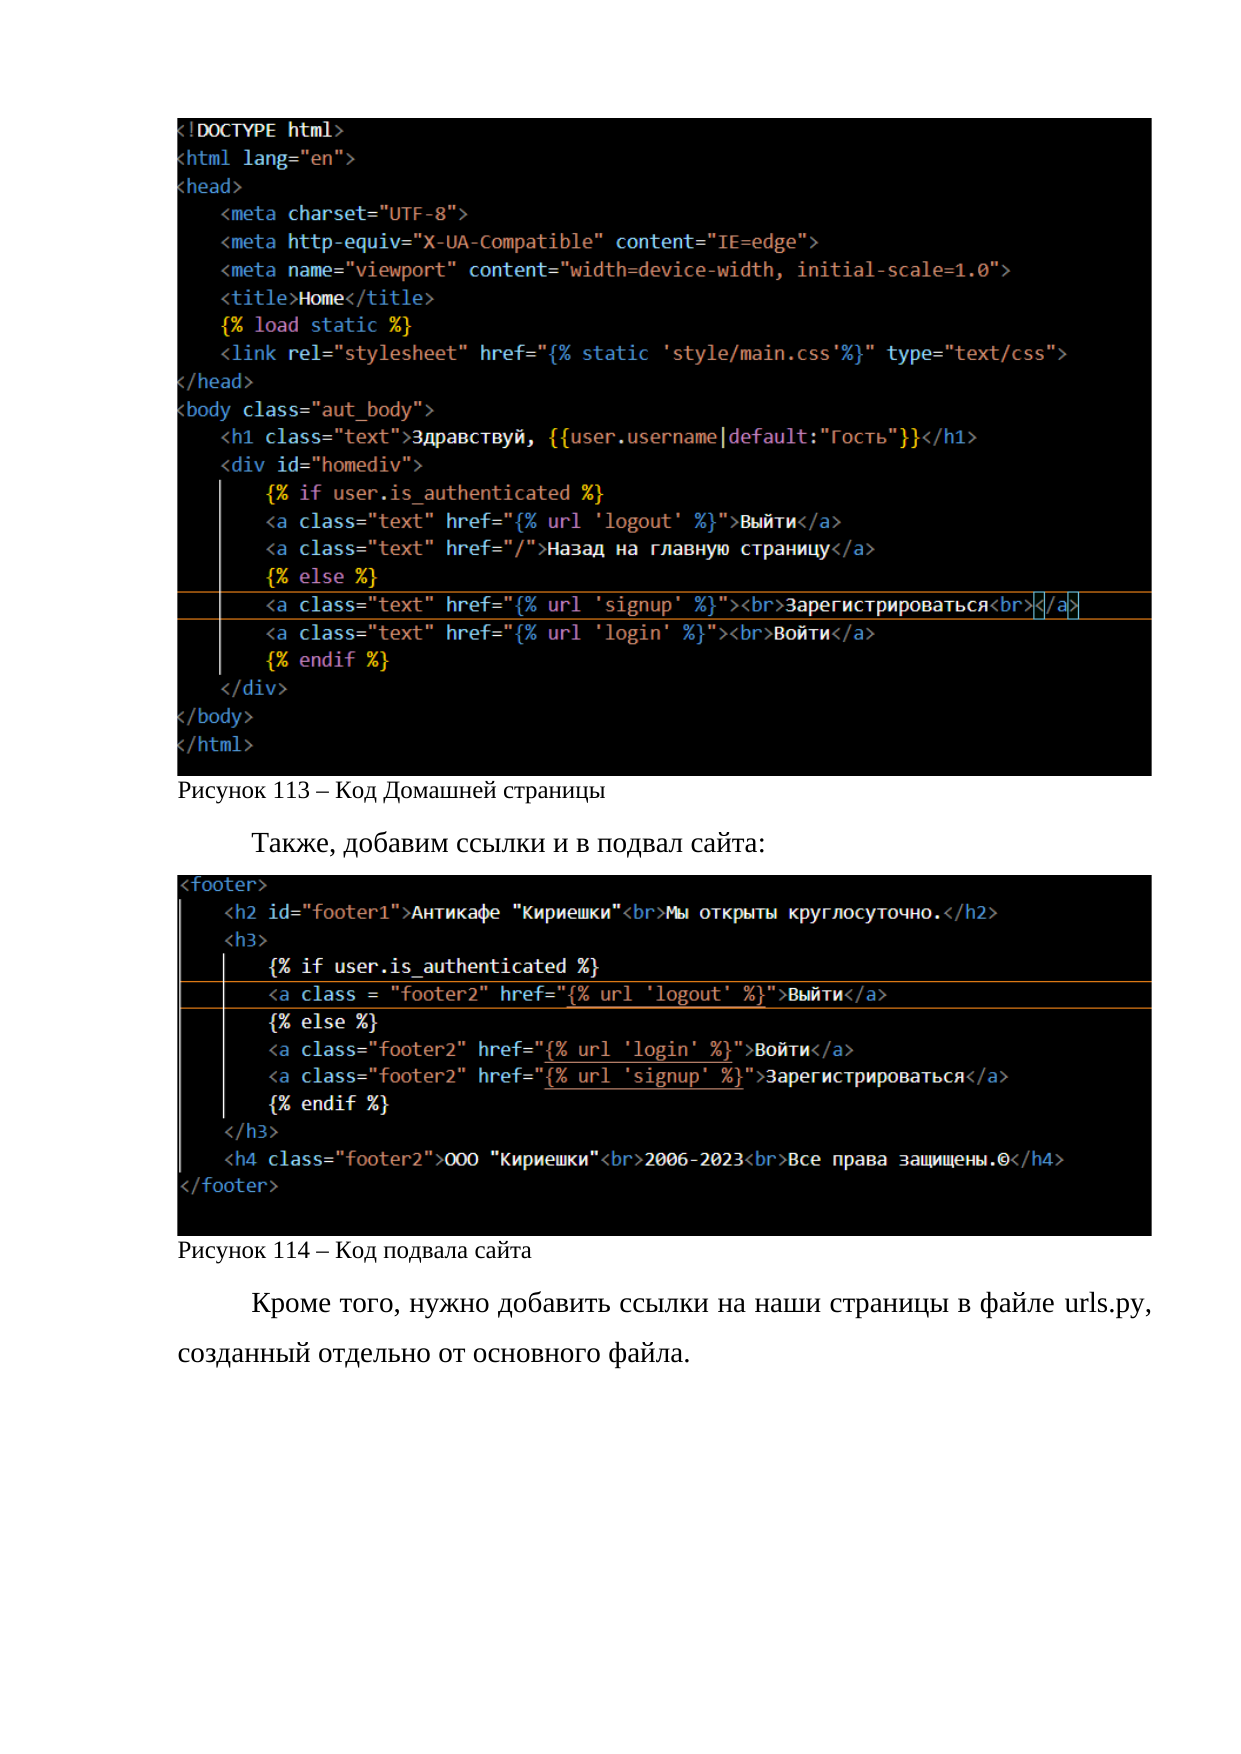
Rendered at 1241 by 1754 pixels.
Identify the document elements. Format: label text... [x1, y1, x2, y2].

text Рисунок 113 – Код Домашней страницы [177, 776, 1152, 804]
text Также, добавим ссылки и в подвал сайта: [177, 825, 1152, 859]
text Кроме того, нужно добавить ссылки на наши страницы в файле urls.py, созданный отдельно от основного файла. [177, 1285, 1152, 1369]
text Рисунок 114 – Код подвала сайта [177, 1236, 1152, 1264]
picture [177, 118, 1152, 776]
picture [177, 875, 1152, 1236]
